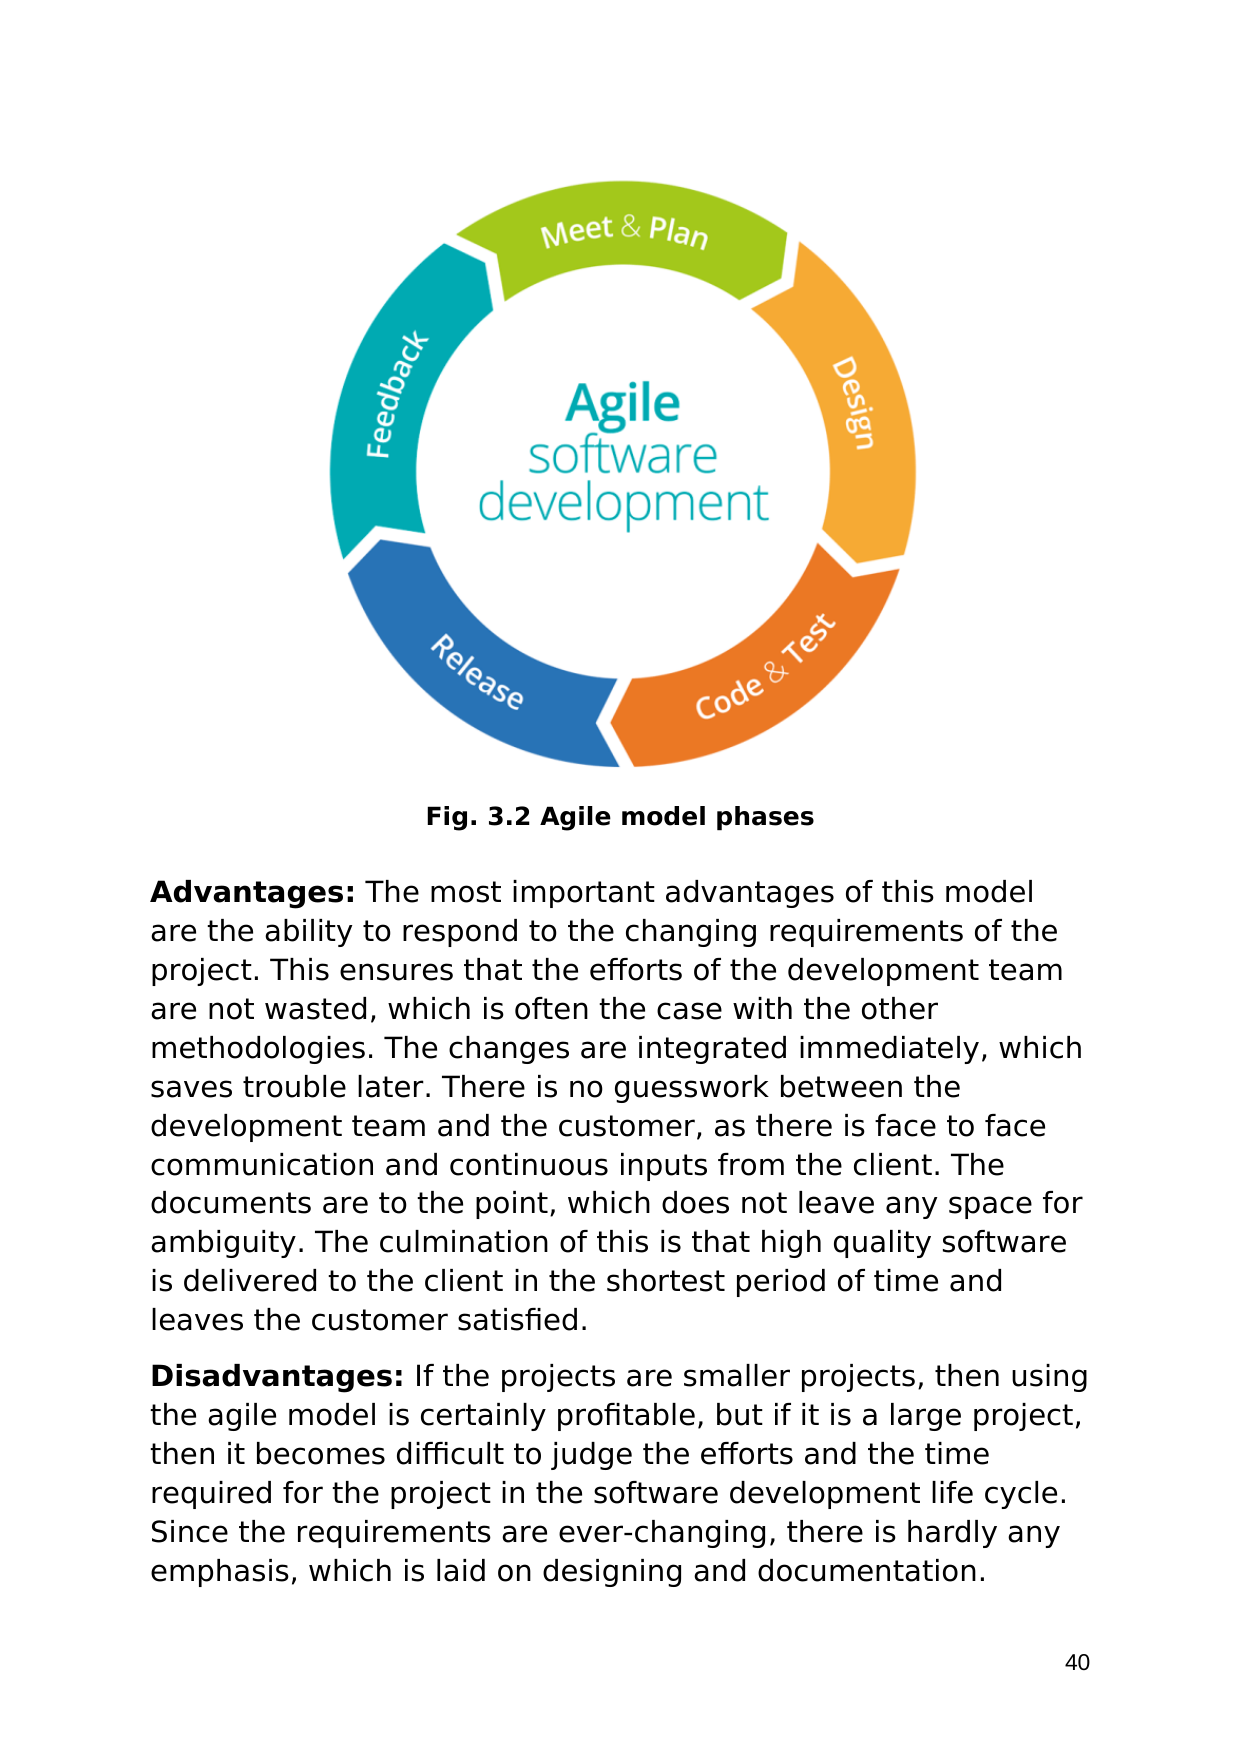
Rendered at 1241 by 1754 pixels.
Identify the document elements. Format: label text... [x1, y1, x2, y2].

picture [310, 168, 929, 780]
text Advantages: The most important advantages of this model are the ability to respond to the changing requirements of the project. This ensures that the efforts of the development team are not wasted, which is often the case with the other methodologies. The changes are integrated immediately, which saves trouble later. There is no guesswork between the development team and the customer, as there is face to face communication and continuous inputs from the client. The documents are to the point, which does not leave any space for ambiguity. The culmination of this is that high quality software is delivered to the client in the shortest period of time and leaves the customer satisfied. [150, 875, 1090, 1338]
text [150, 1359, 1090, 1588]
